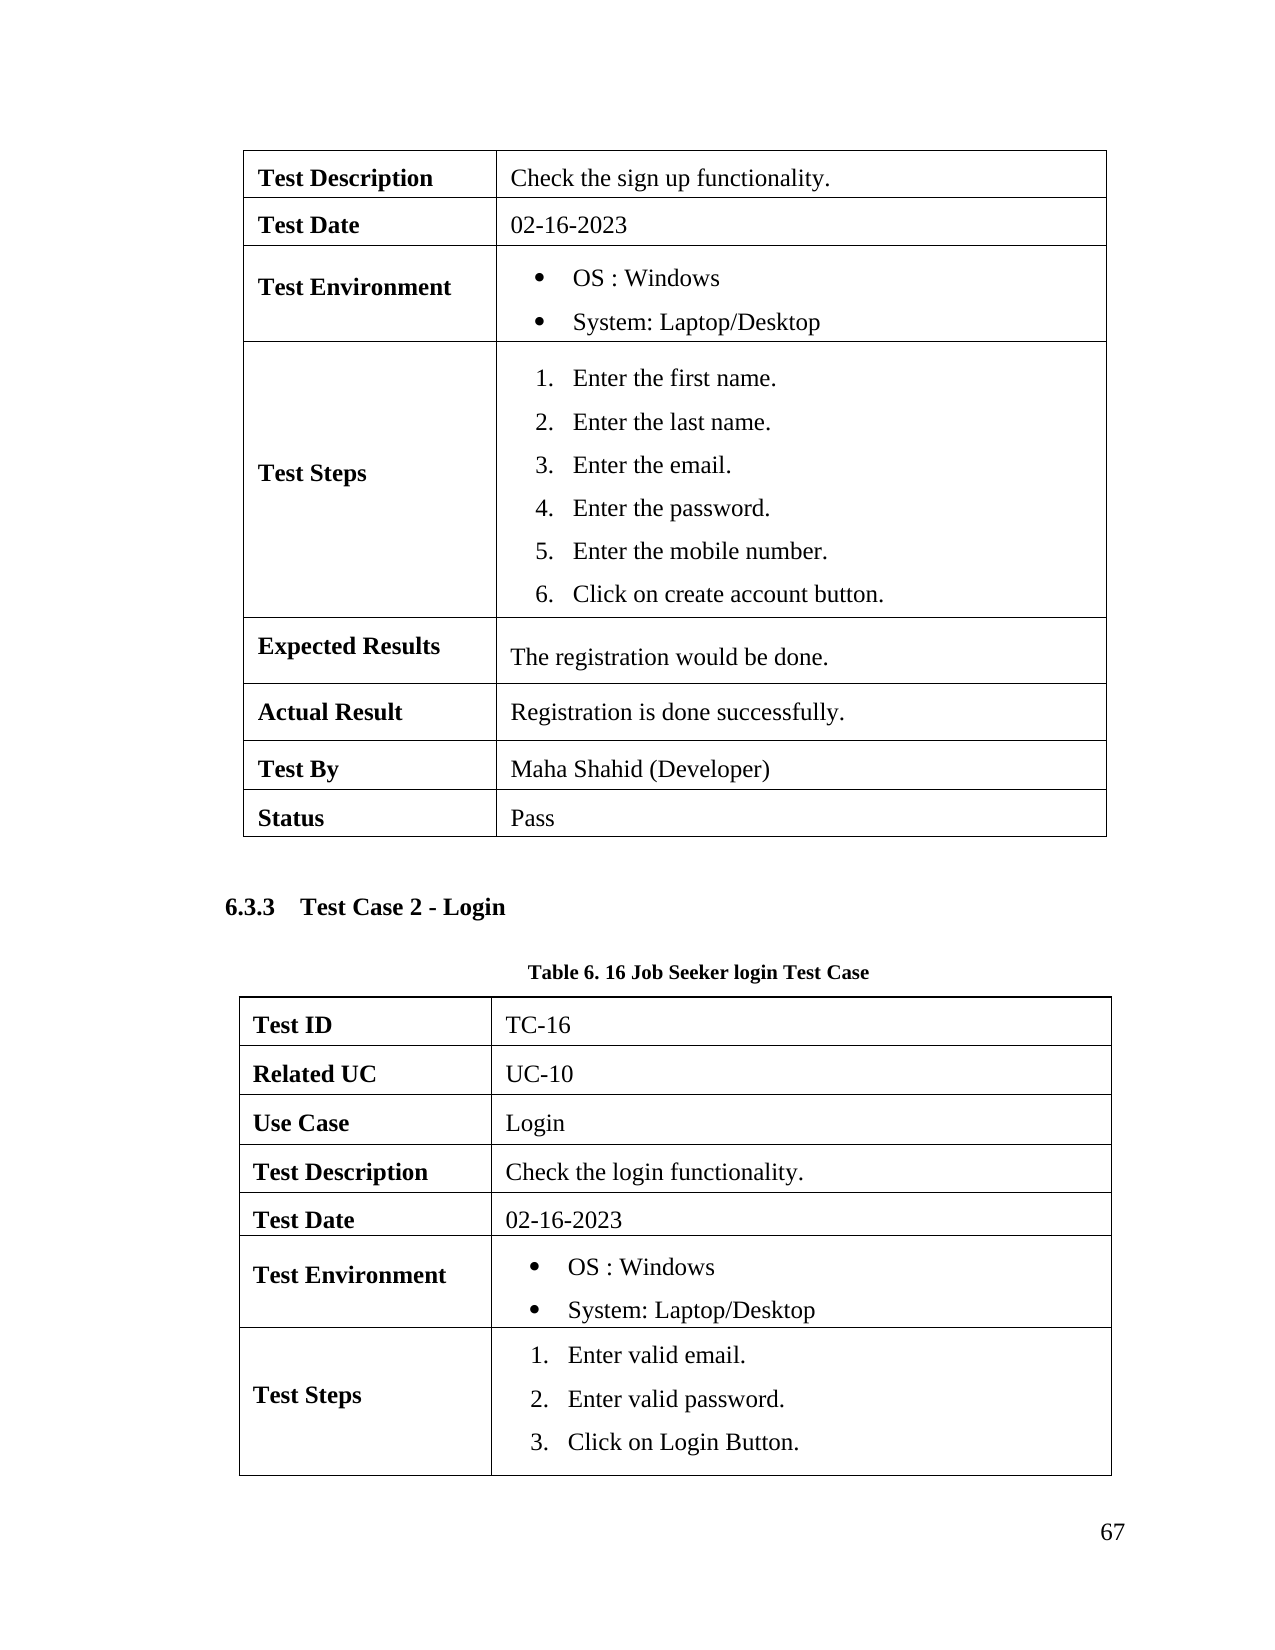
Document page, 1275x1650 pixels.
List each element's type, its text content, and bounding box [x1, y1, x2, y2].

table_cell Test Date [244, 198, 496, 245]
table_cell 02-16-2023 [492, 1193, 1111, 1235]
table_cell Maha Shahid (Developer) [497, 741, 1106, 789]
subtitle Test Case 2 - Login [225, 892, 1125, 921]
table_header TC-16 [492, 998, 1111, 1045]
table_cell The registration would be done. [497, 618, 1106, 683]
table_cell Related UC [240, 1046, 491, 1094]
table_cell OS : Windows System: Laptop/Desktop [492, 1236, 1111, 1327]
table_cell 02-16-2023 [497, 198, 1106, 245]
table_cell Expected Results [244, 618, 496, 683]
table_header Test ID [240, 998, 491, 1045]
table_cell Test Date [240, 1193, 491, 1235]
table_cell Test Environment [240, 1236, 491, 1327]
table_cell Actual Result [244, 684, 496, 740]
table_cell UC-10 [492, 1046, 1111, 1094]
table_cell Check the sign up functionality. [497, 151, 1106, 197]
table_cell Test By [244, 741, 496, 789]
table_cell Test Environment [244, 246, 496, 341]
table_cell OS : Windows System: Laptop/Desktop [497, 246, 1106, 341]
table_cell Test Description [244, 151, 496, 197]
table_cell Pass [497, 790, 1106, 836]
table_cell Status [244, 790, 496, 836]
table_cell Login [492, 1095, 1111, 1144]
table_cell Enter valid email. Enter valid password. Click on Login Button. [492, 1328, 1111, 1475]
table_cell Registration is done successfully. [497, 684, 1106, 740]
table_cell Test Description [240, 1145, 491, 1192]
table_cell Use Case [240, 1095, 491, 1144]
table_cell Enter the first name. Enter the last name. Enter the email. Enter the password. Enter the mobile number. Click on create account button. For verification, email is send to your registered email. [497, 342, 1106, 617]
table_cell Check the login functionality. [492, 1145, 1111, 1192]
table_cell Test Steps [240, 1328, 491, 1475]
text Table 6. 16 Job Seeker login Test Case [272, 960, 1125, 984]
table_cell Test Steps [244, 342, 496, 617]
